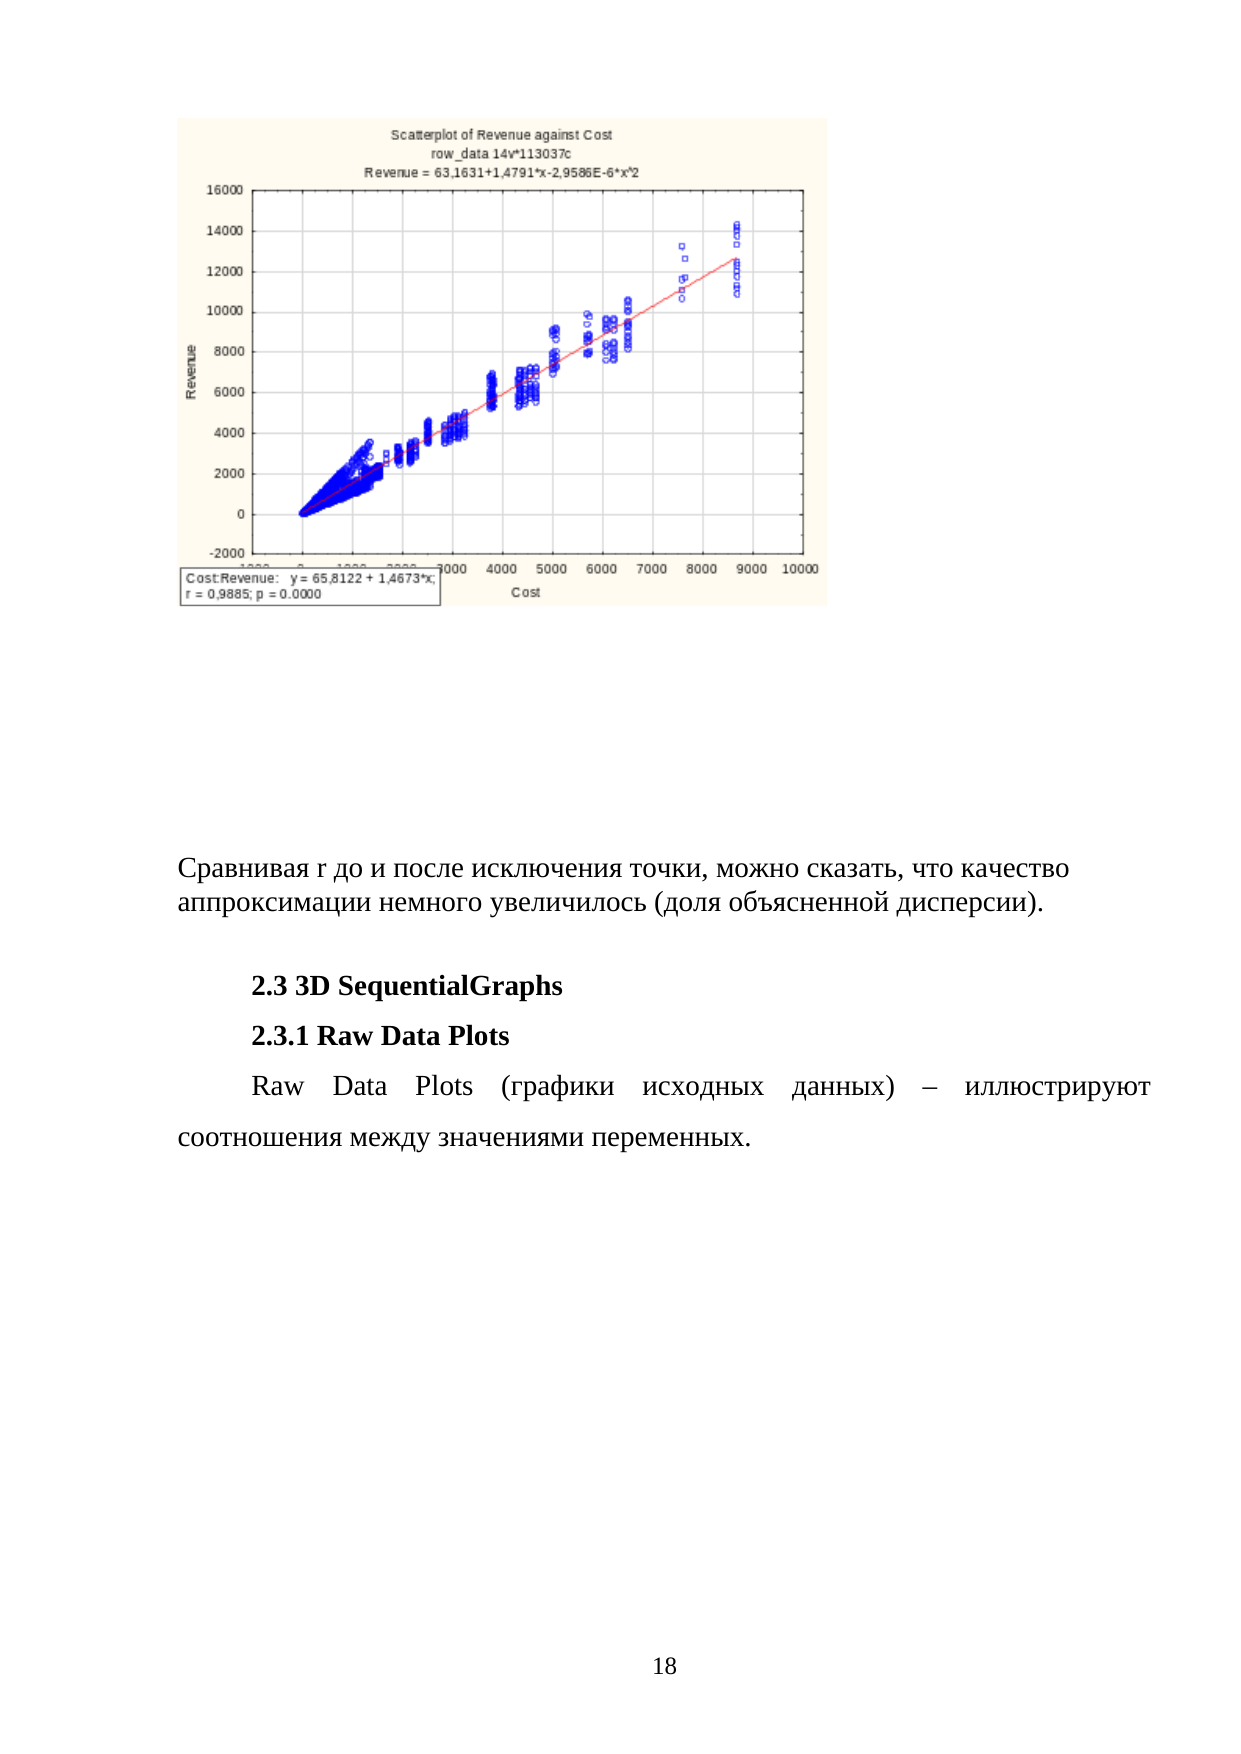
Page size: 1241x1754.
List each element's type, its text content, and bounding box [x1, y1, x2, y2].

text 2.3.1 Raw Data Plots [177, 1018, 1152, 1052]
text Сравнивая r до и после исключения точки, можно сказать, что качество аппроксимации немного увеличилось (доля объясненной дисперсии). [177, 850, 1152, 917]
text 2.3 3D SequentialGraphs [177, 968, 1152, 1001]
text Raw Data Plots (графики исходных данных) – иллюстрируют соотношения между значениями переменных. [177, 1068, 1152, 1152]
